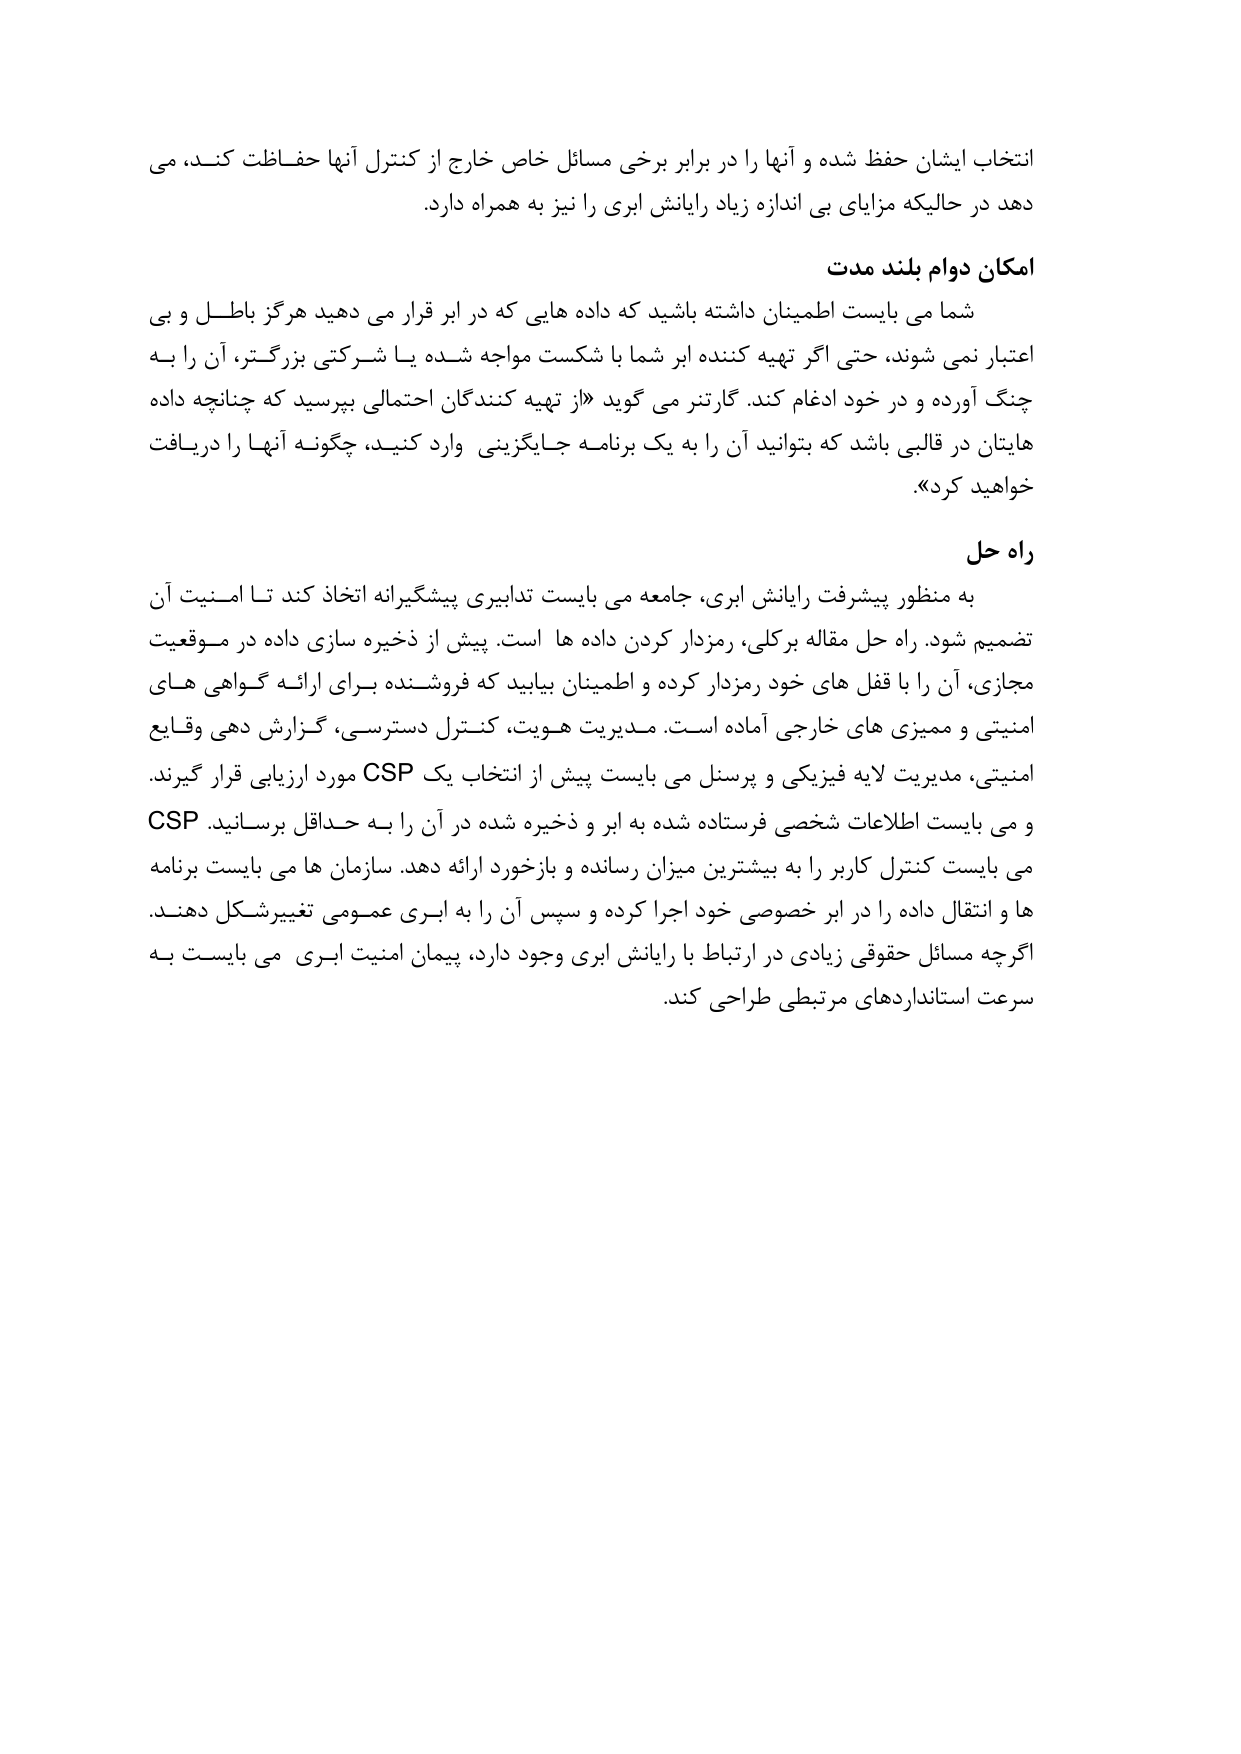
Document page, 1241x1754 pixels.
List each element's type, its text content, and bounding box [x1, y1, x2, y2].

subtitle راه حل [148, 539, 1033, 568]
text شما می بایست اطمینان داشته باشید که داده هایی که در ابر قرار می دهید هرگز باطل و بی اعتبار نمی شوند، حتی اگر تهیه کننده ابر شما با شکست مواجه شده یا شرکتی بزرگتر، آن را به چنگ آورده و در خود ادغام کند. گارتنر می گوید «از تهیه کنندگان احتمالی بپرسید که چنانچه داده هایتان در قالبی باشد که بتوانید آن را به یک برنامه جایگزینی وارد کنید، چگونه آنها را دریافت خواهید کرد». [148, 300, 1033, 504]
subtitle امکان دوام بلند مدت [148, 256, 1033, 285]
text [148, 148, 1033, 221]
text به منظور پیشرفت رایانش ابری، جامعه می بایست تدابیری پیشگیرانه اتخاذ کند تا امنیت آن تضمیم شود. راه حل مقاله برکلی، رمزدار کردن داده ها است. پیش از ذخیره سازی داده در موقعیت مجازی، آن را با قفل های خود رمزدار کرده و اطمینان بیابید که فروشنده برای ارائه گواهی های امنیتی و ممیزی های خارجی آماده است. مدیریت هویت، کنترل دسترسی، گزارش دهی وقایع امنیتی، مدیریت لایه فیزیکی و پرسنل می بایست پیش از انتخاب یک CSP مورد ارزیابی قرار گیرند. و می بایست اطلاعات شخصی فرستاده شده به ابر و ذخیره شده در آن را به حداقل برسانید. CSP می بایست کنترل کاربر را به بیشترین میزان رسانده و بازخورد ارائه دهد. سازمان ها می بایست برنامه ها و انتقال داده را در ابر خصوصی خود اجرا کرده و سپس آن را به ابری عمومی تغییرشکل دهند. اگرچه مسائل حقوقی زیادی در ارتباط با رایانش ابری وجود دارد، پیمان امنیت ابری می بایست به سرعت استانداردهای مرتبطی طراحی کند. [148, 583, 1033, 1014]
